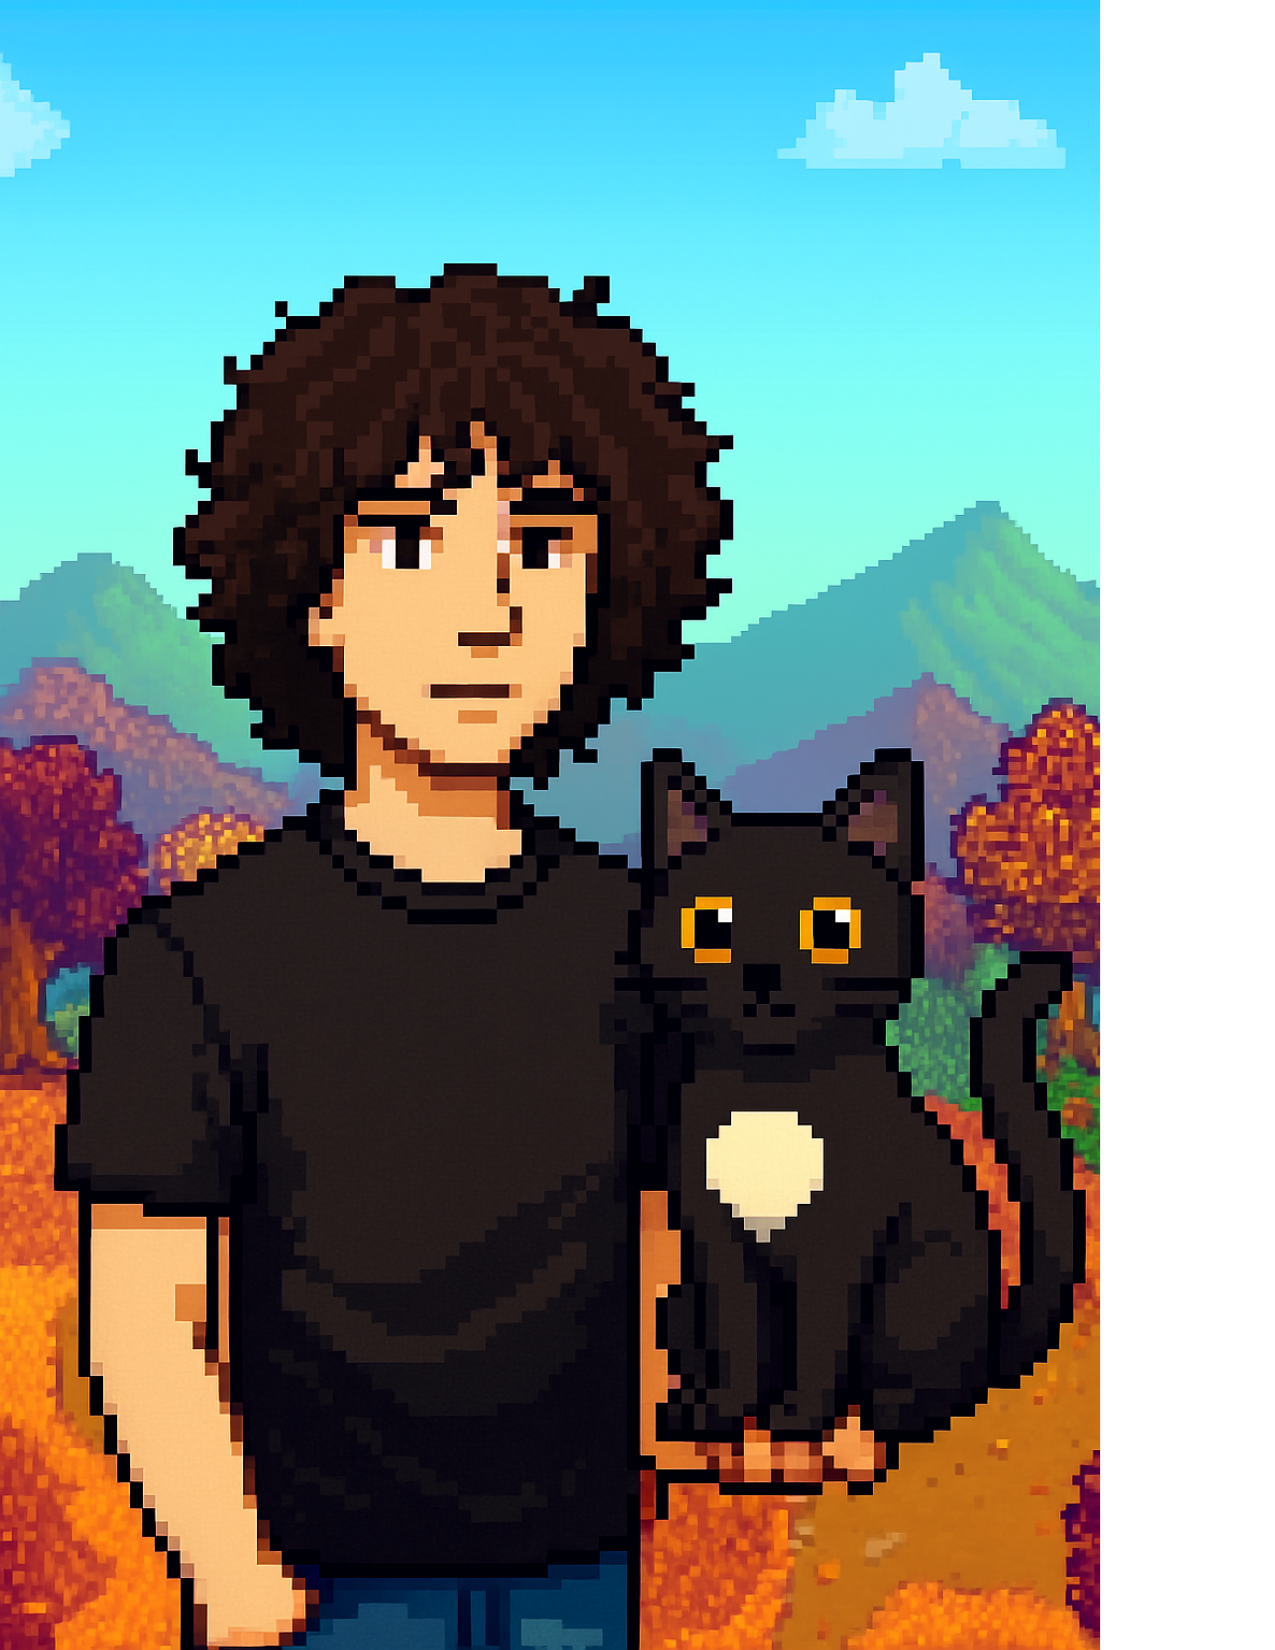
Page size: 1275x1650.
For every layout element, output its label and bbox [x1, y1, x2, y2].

picture [0, 0, 1100, 1650]
